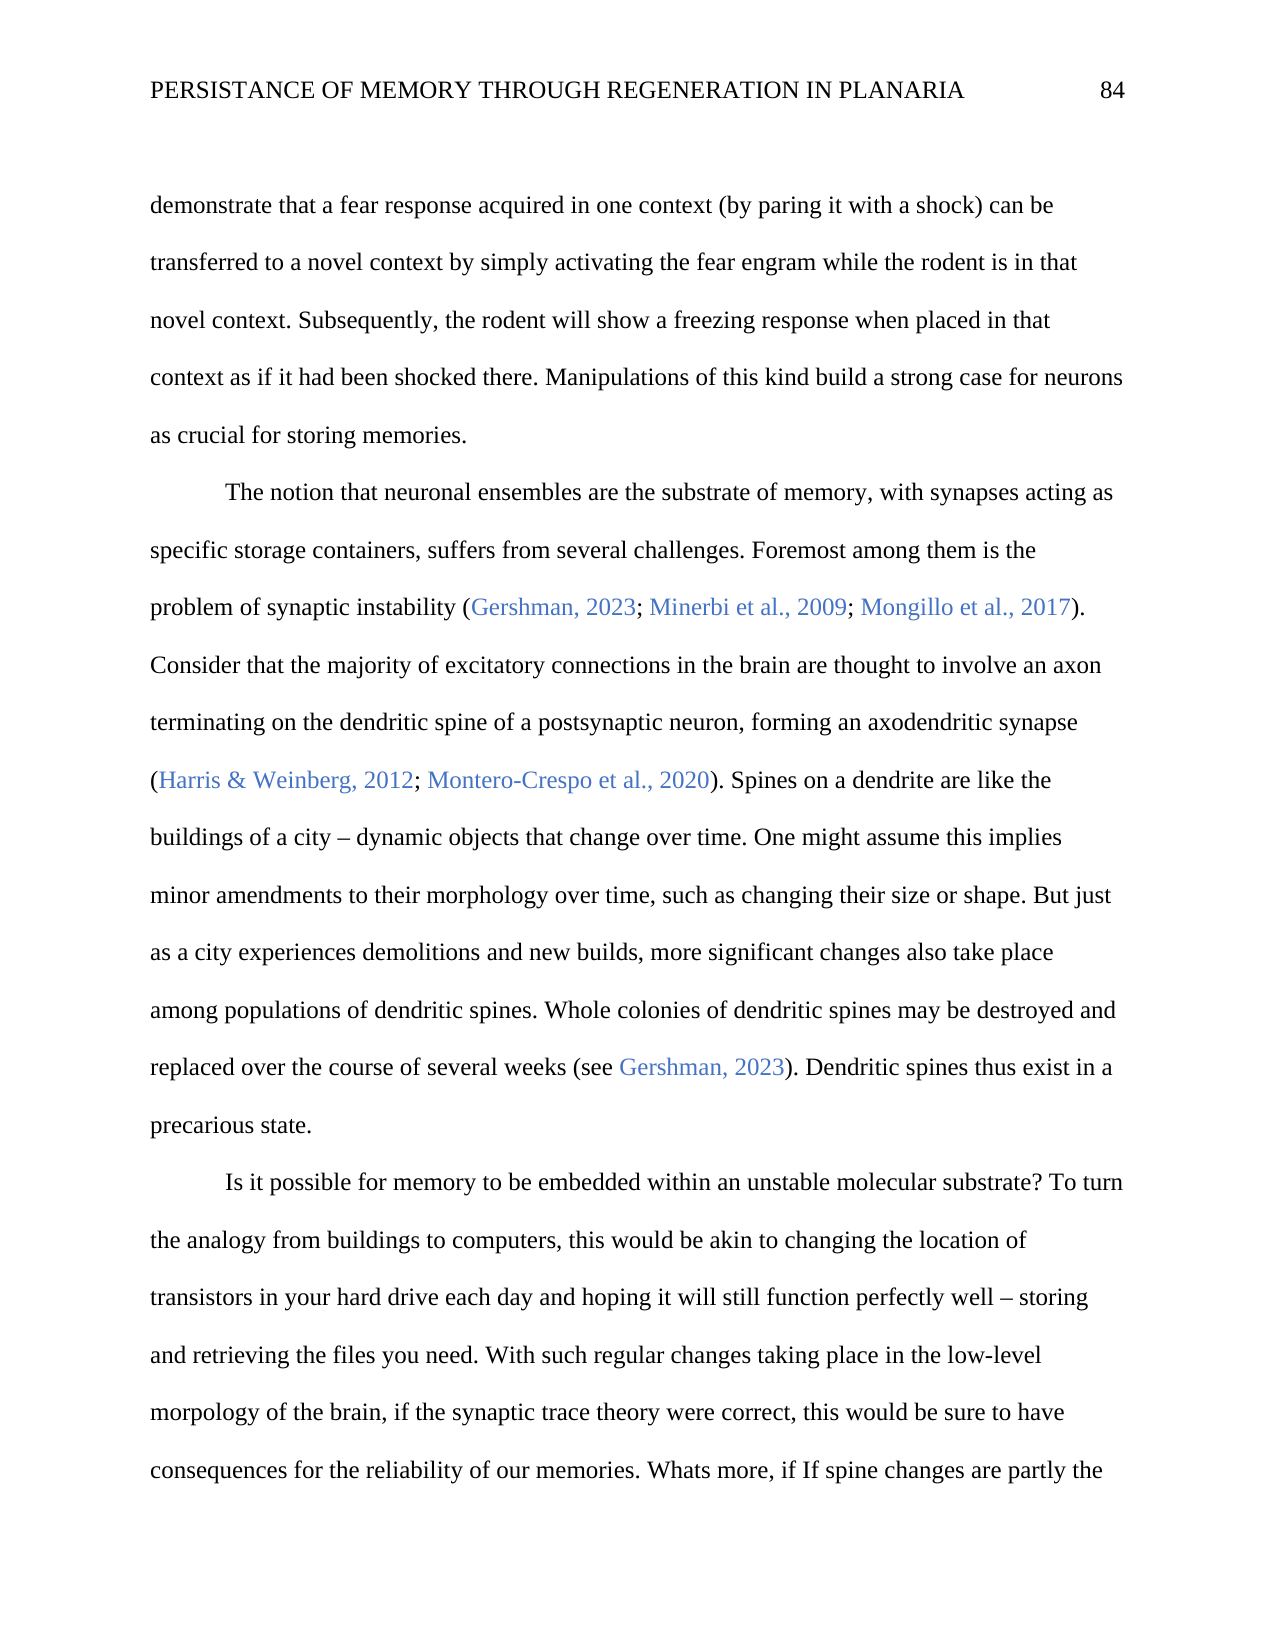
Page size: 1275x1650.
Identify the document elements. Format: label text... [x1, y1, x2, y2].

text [150, 1167, 1125, 1484]
text The notion that neuronal ensembles are the substrate of memory, with synapses acting as specific storage containers, suffers from several challenges. Foremost among them is the problem of synaptic instability (Gershman, 2023; Minerbi et al., 2009; Mongillo et al., 2017). Consider that the majority of excitatory connections in the brain are thought to involve an axon terminating on the dendritic spine of a postsynaptic neuron, forming an axodendritic synapse (Harris & Weinberg, 2012; Montero-Crespo et al., 2020). Spines on a dendrite are like the buildings of a city – dynamic objects that change over time. One might assume this implies minor amendments to their morphology over time, such as changing their size or shape. But just as a city experiences demolitions and new builds, more significant changes also take place among populations of dendritic spines. Whole colonies of dendritic spines may be destroyed and replaced over the course of several weeks (see Gershman, 2023). Dendritic spines thus exist in a precarious state. [150, 477, 1125, 1139]
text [150, 190, 1125, 449]
